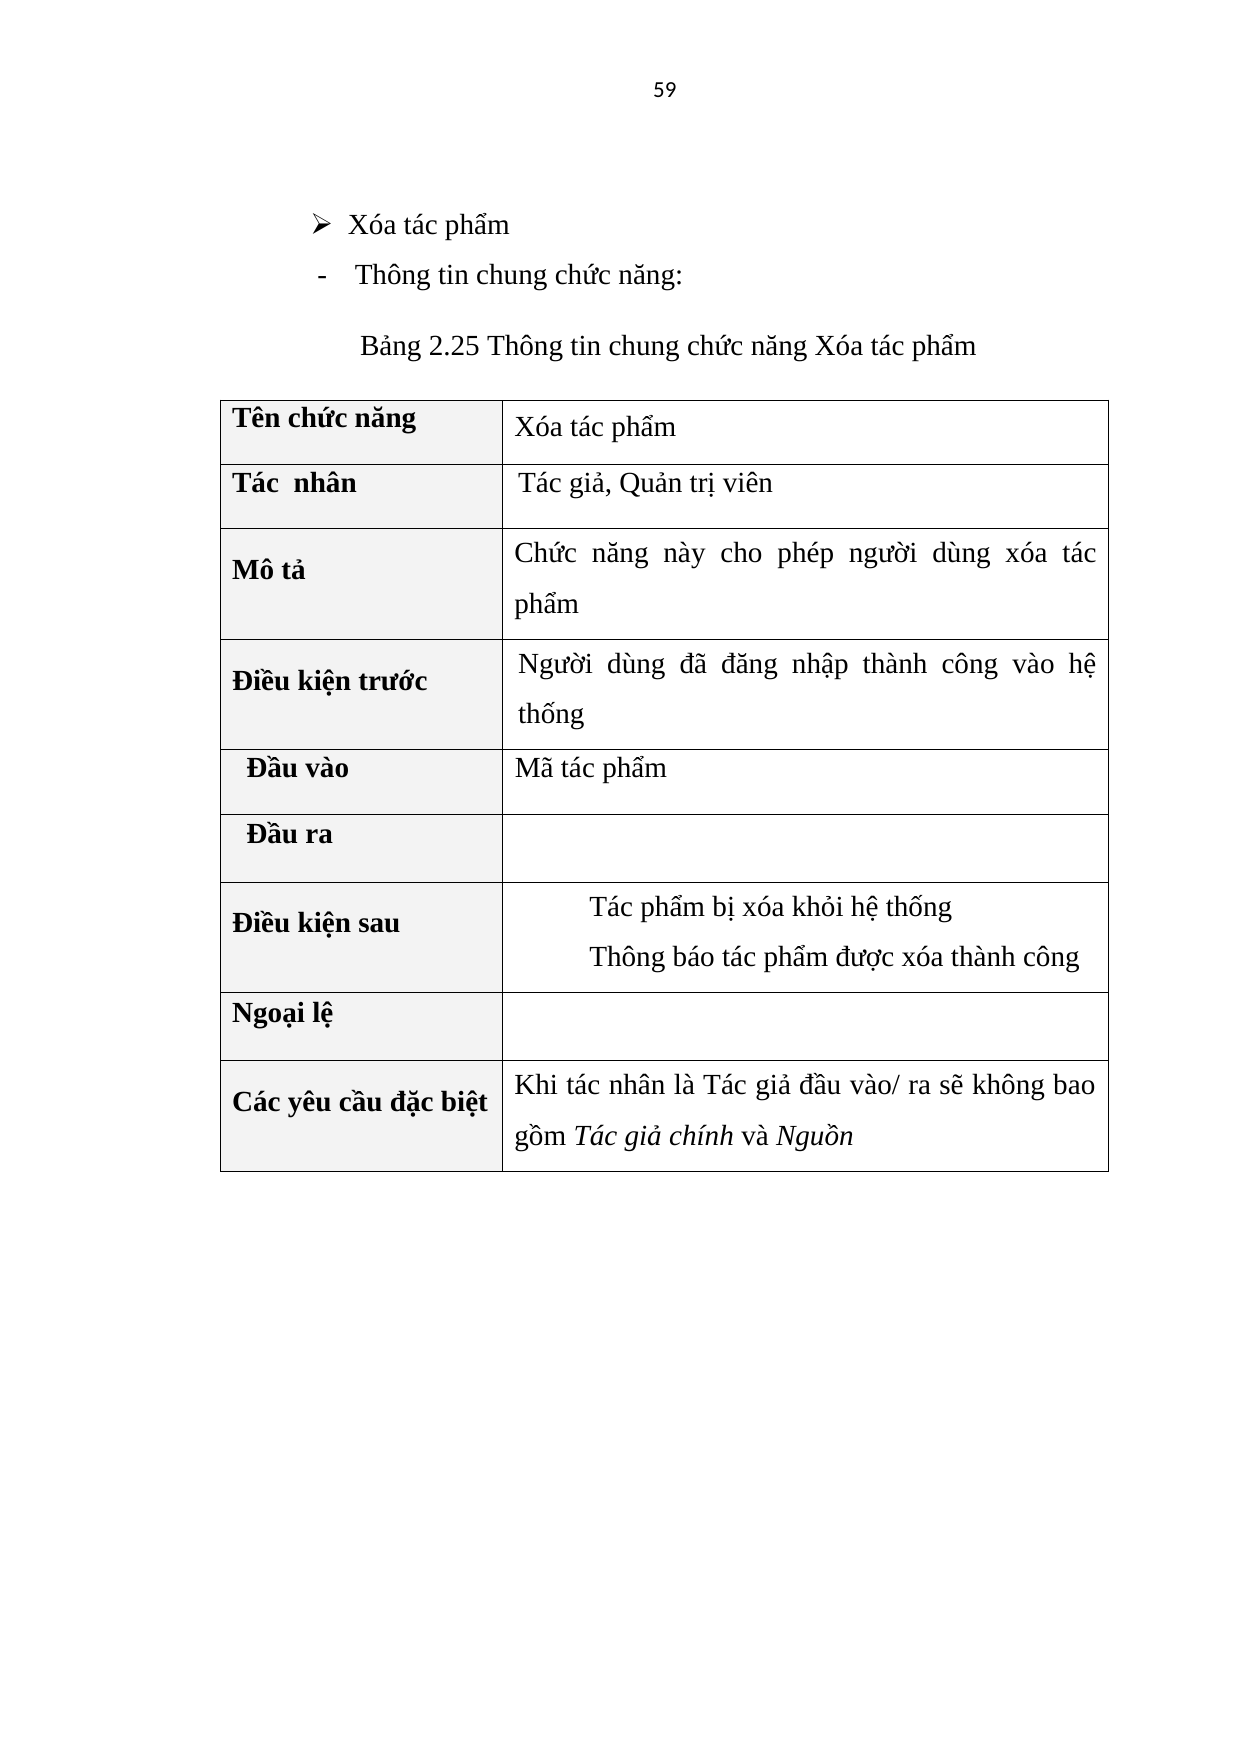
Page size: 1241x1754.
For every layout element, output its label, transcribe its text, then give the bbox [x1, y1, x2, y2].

table_cell Điều kiện trước [221, 640, 502, 749]
table_cell Khi tác nhân là Tác giả đầu vào/ ra sẽ không bao gồm Tác giả chính và Nguồn [503, 1061, 1108, 1171]
table_cell Người dùng đã đăng nhập thành công vào hệ thống [503, 640, 1108, 749]
table_cell Đầu vào [221, 750, 502, 814]
table_cell Mô tả [221, 529, 502, 639]
table_cell Ngoại lệ [221, 993, 502, 1060]
table_cell [503, 993, 1108, 1060]
list Thông tin chung chức năng: [317, 257, 1122, 291]
table_cell Điều kiện sau [221, 883, 502, 992]
table_header Xóa tác phẩm [503, 401, 1108, 464]
table_cell Tác phẩm bị xóa khỏi hệ thống Thông báo tác phẩm được xóa thành công [503, 883, 1108, 992]
table_cell [503, 815, 1108, 882]
table_cell Đầu ra [221, 815, 502, 882]
table_cell Chức năng này cho phép người dùng xóa tác phẩm [503, 529, 1108, 639]
table_cell Mã tác phẩm [503, 750, 1108, 814]
table_header Tên chức năng [221, 401, 502, 464]
table_cell Các yêu cầu đặc biệt [221, 1061, 502, 1171]
table_cell Tác nhân [221, 465, 502, 528]
list Xóa tác phẩm [310, 207, 1122, 240]
table_cell Tác giả, Quản trị viên [503, 465, 1108, 528]
